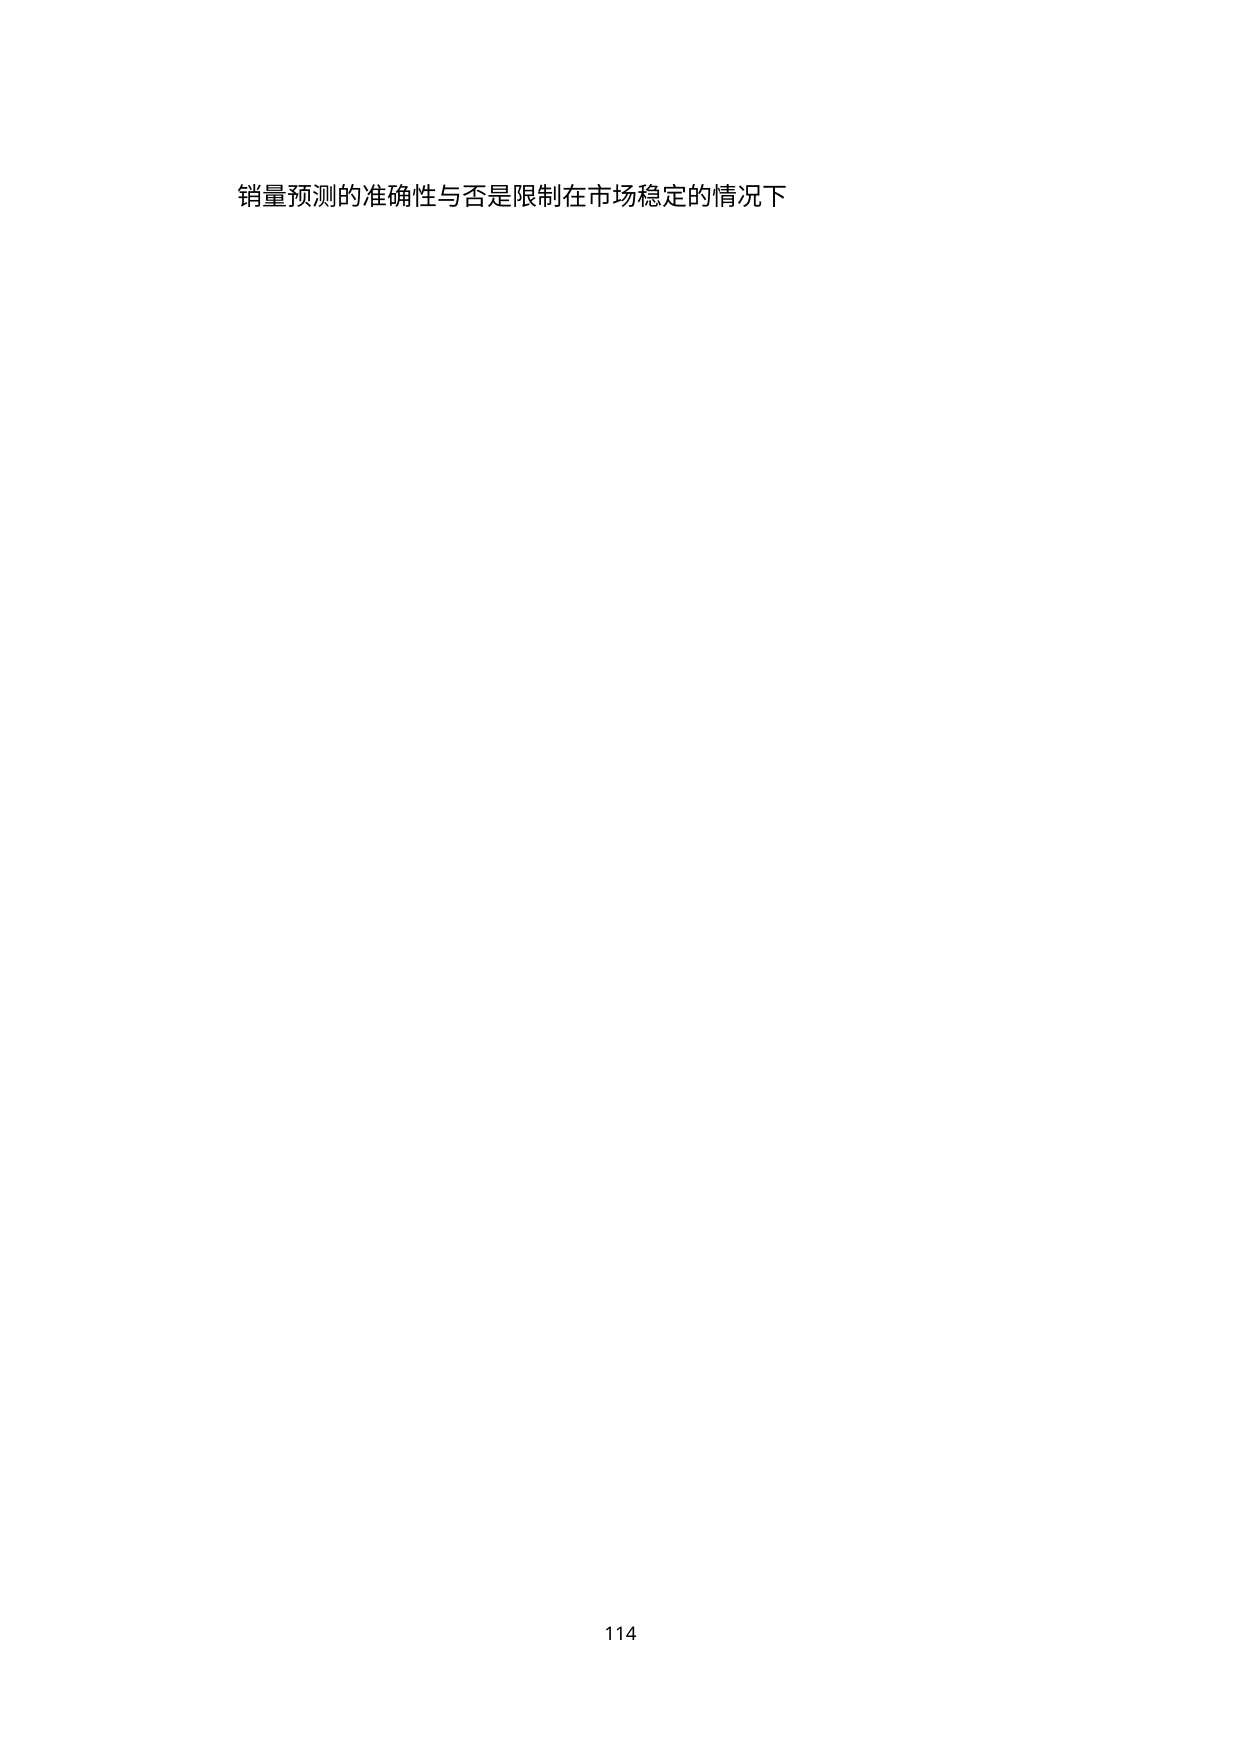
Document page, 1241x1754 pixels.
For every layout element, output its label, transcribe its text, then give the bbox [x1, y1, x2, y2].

text 销量预测的准确性与否是限制在市场稳定的情况下 [187, 162, 1053, 227]
